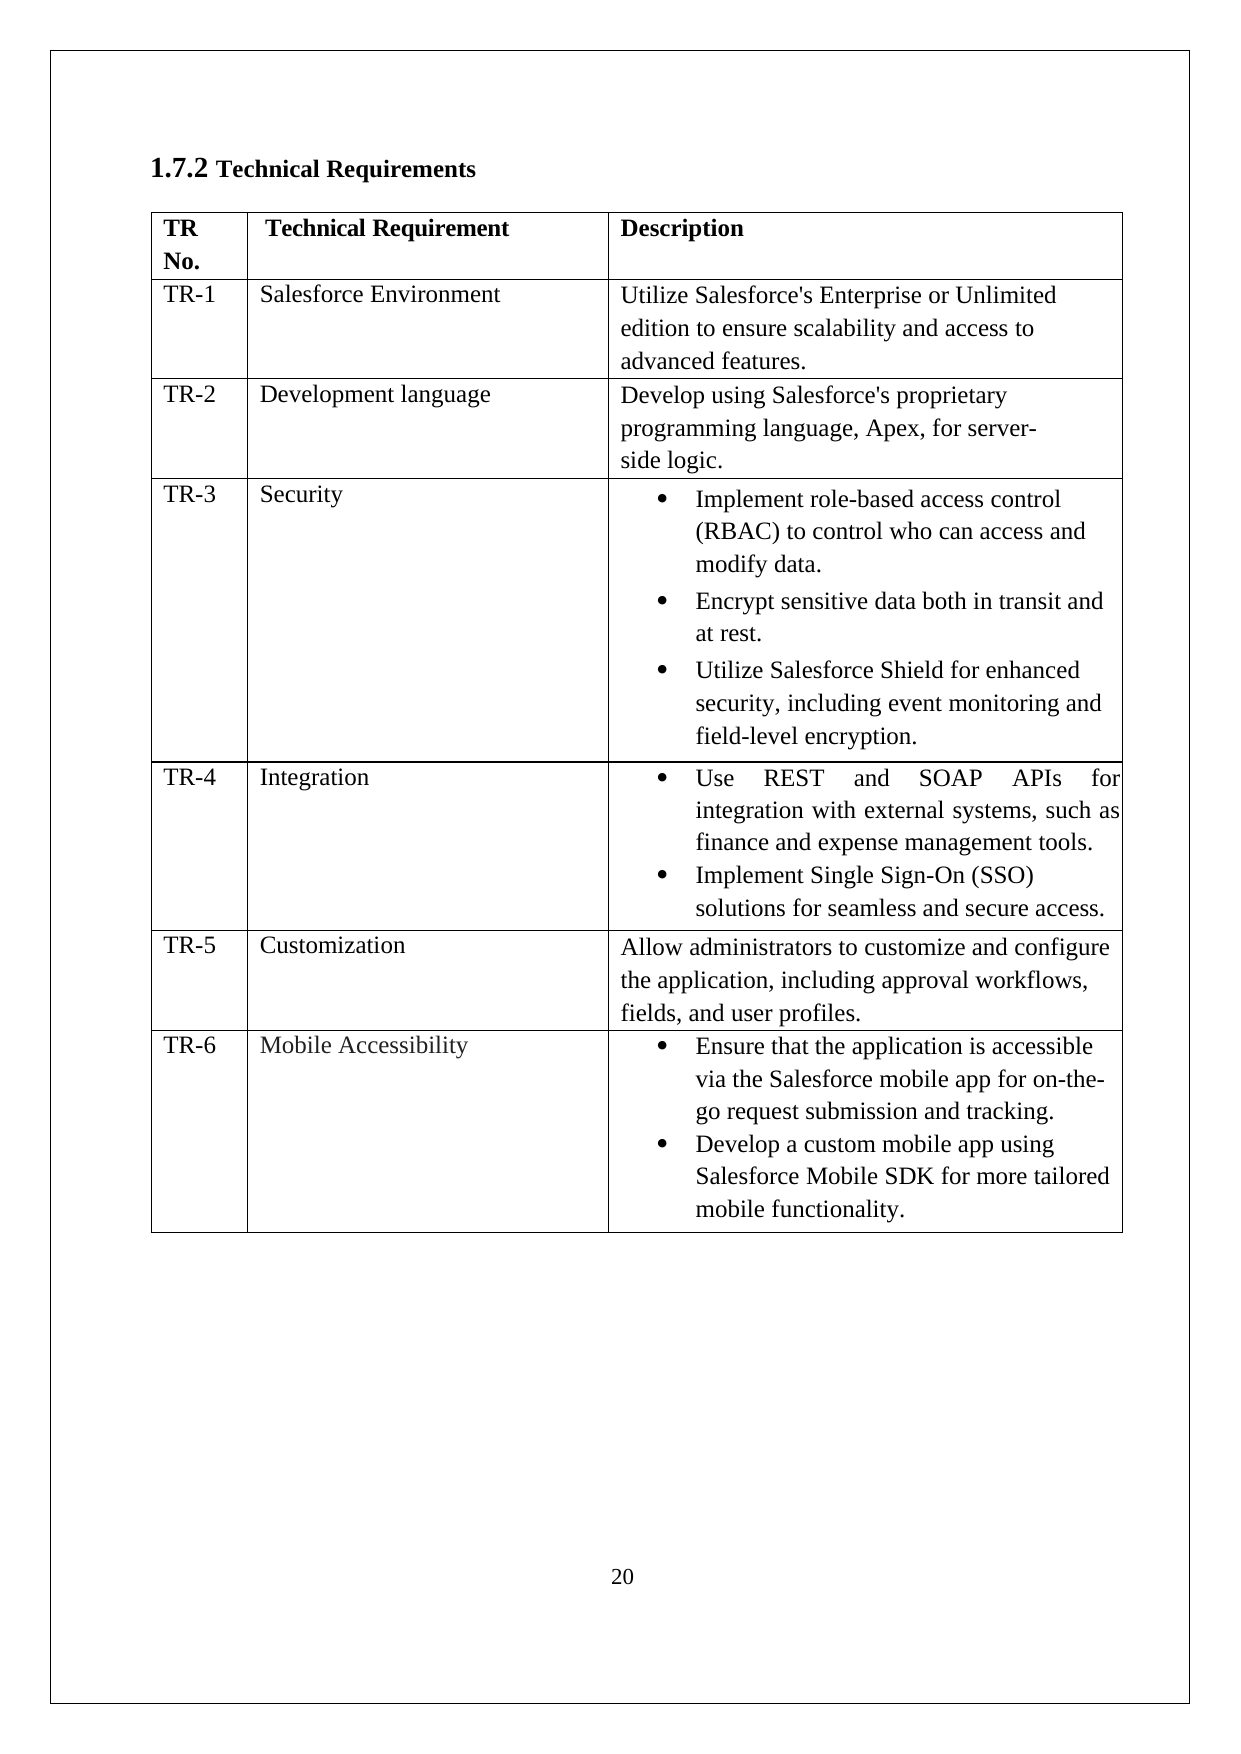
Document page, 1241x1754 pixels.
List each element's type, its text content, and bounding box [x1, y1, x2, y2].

table_cell Use REST and SOAP APIs for integration with external systems, such as finance and expense management tools. Implement Single Sign-On (SSO) solutions for seamless and secure access. [609, 763, 1122, 930]
table_cell Customization [248, 931, 608, 1030]
table_cell Ensure that the application is accessible via the Salesforce mobile app for on-the- go request submission and tracking. Develop a custom mobile app using Salesforce Mobile SDK for more tailored mobile functionality. [609, 1031, 1122, 1232]
table_cell Security [248, 479, 608, 761]
table_cell Development language [248, 379, 608, 478]
table_cell Salesforce Environment [248, 280, 608, 378]
table_header Description [609, 213, 1122, 278]
table_cell TR-4 [152, 763, 247, 930]
table_cell TR-1 [152, 280, 247, 378]
table_header TR No. [152, 213, 247, 278]
table_cell TR-2 [152, 379, 247, 478]
table_cell TR-5 [152, 931, 247, 1030]
table_cell TR-6 [152, 1031, 247, 1232]
table_cell Develop using Salesforce's proprietary programming language, Apex, for server- side logic. [609, 379, 1122, 478]
table_cell Mobile Accessibility [248, 1031, 608, 1232]
table_cell Allow administrators to customize and configure the application, including approval workflows, fields, and user profiles. [609, 931, 1122, 1030]
table_cell Utilize Salesforce's Enterprise or Unlimited edition to ensure scalability and access to advanced features. [609, 280, 1122, 378]
table_cell Integration [248, 763, 608, 930]
table_header Technical Requirement [248, 213, 608, 278]
table_cell TR-3 [152, 479, 247, 761]
table_cell Implement role-based access control (RBAC) to control who can access and modify data. Encrypt sensitive data both in transit and at rest. Utilize Salesforce Shield for enhanced security, including event monitoring and field-level encryption. [609, 479, 1122, 761]
list Technical Requirements [150, 150, 1182, 183]
